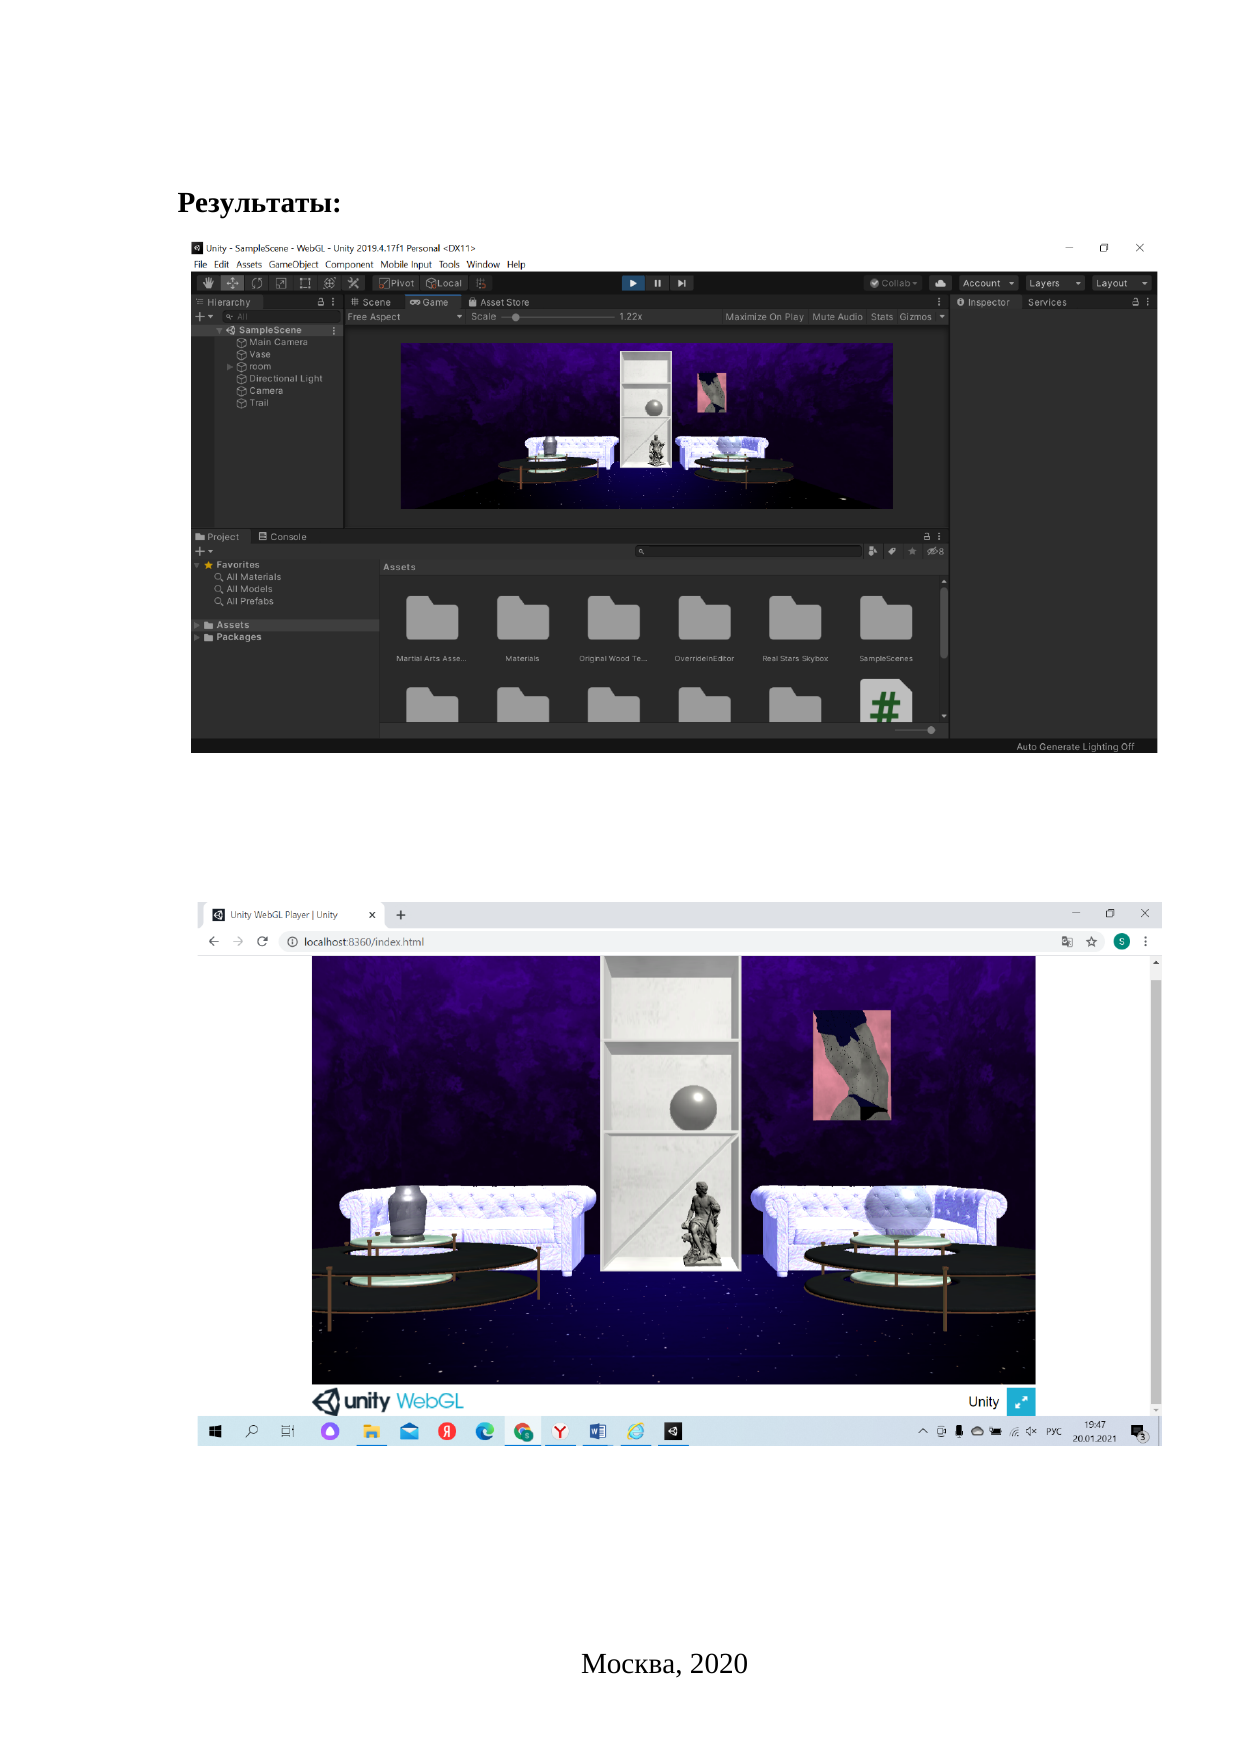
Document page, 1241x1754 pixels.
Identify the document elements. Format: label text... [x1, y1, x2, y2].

text Результаты: [177, 185, 1152, 219]
picture [191, 240, 1158, 753]
picture [197, 902, 1162, 1446]
